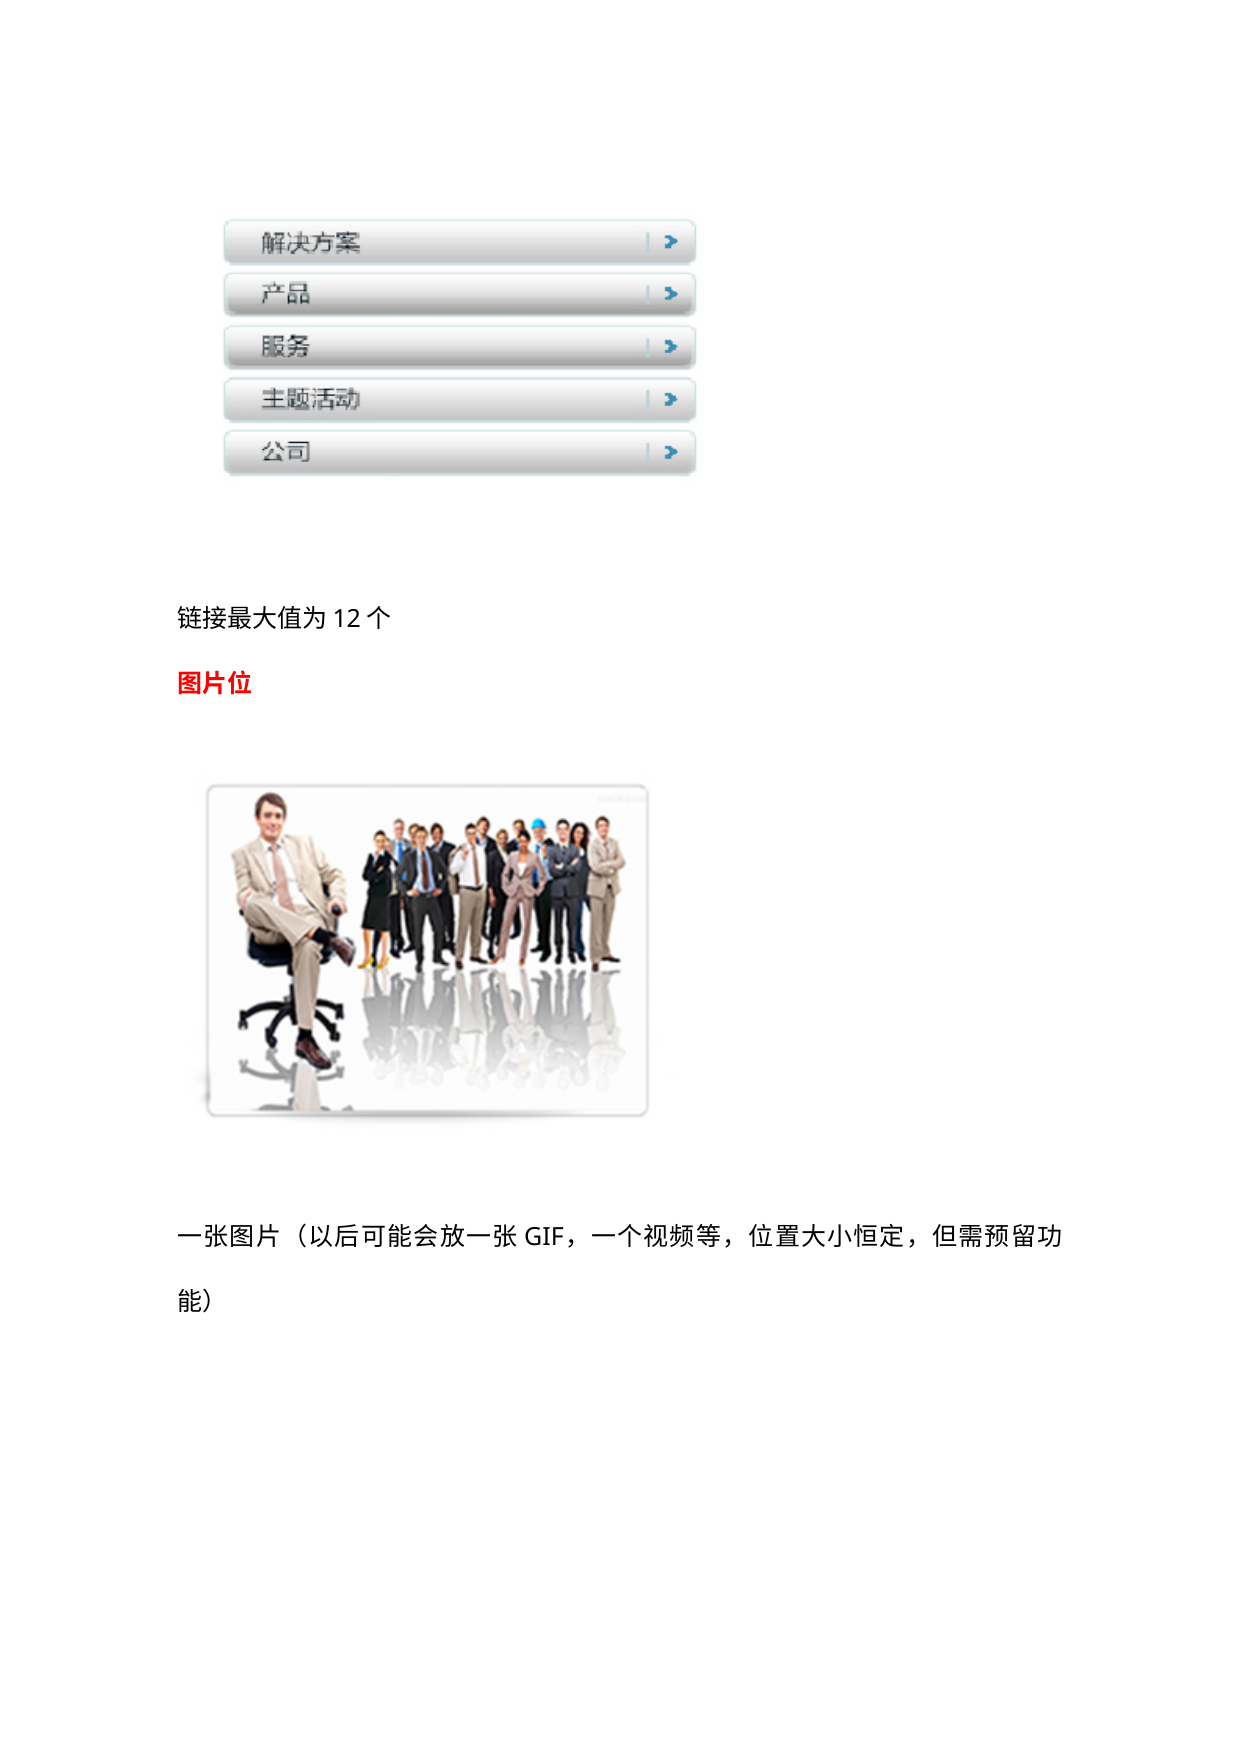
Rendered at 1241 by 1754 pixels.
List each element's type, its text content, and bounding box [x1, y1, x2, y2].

text 图片位 [177, 649, 1063, 714]
picture [177, 714, 687, 1201]
text 链接最大值为12个 [177, 584, 1063, 649]
text 一张图片（以后可能会放一张GIF，一个视频等，位置大小恒定，但需预留功能） [177, 1202, 1063, 1332]
picture [177, 162, 731, 558]
